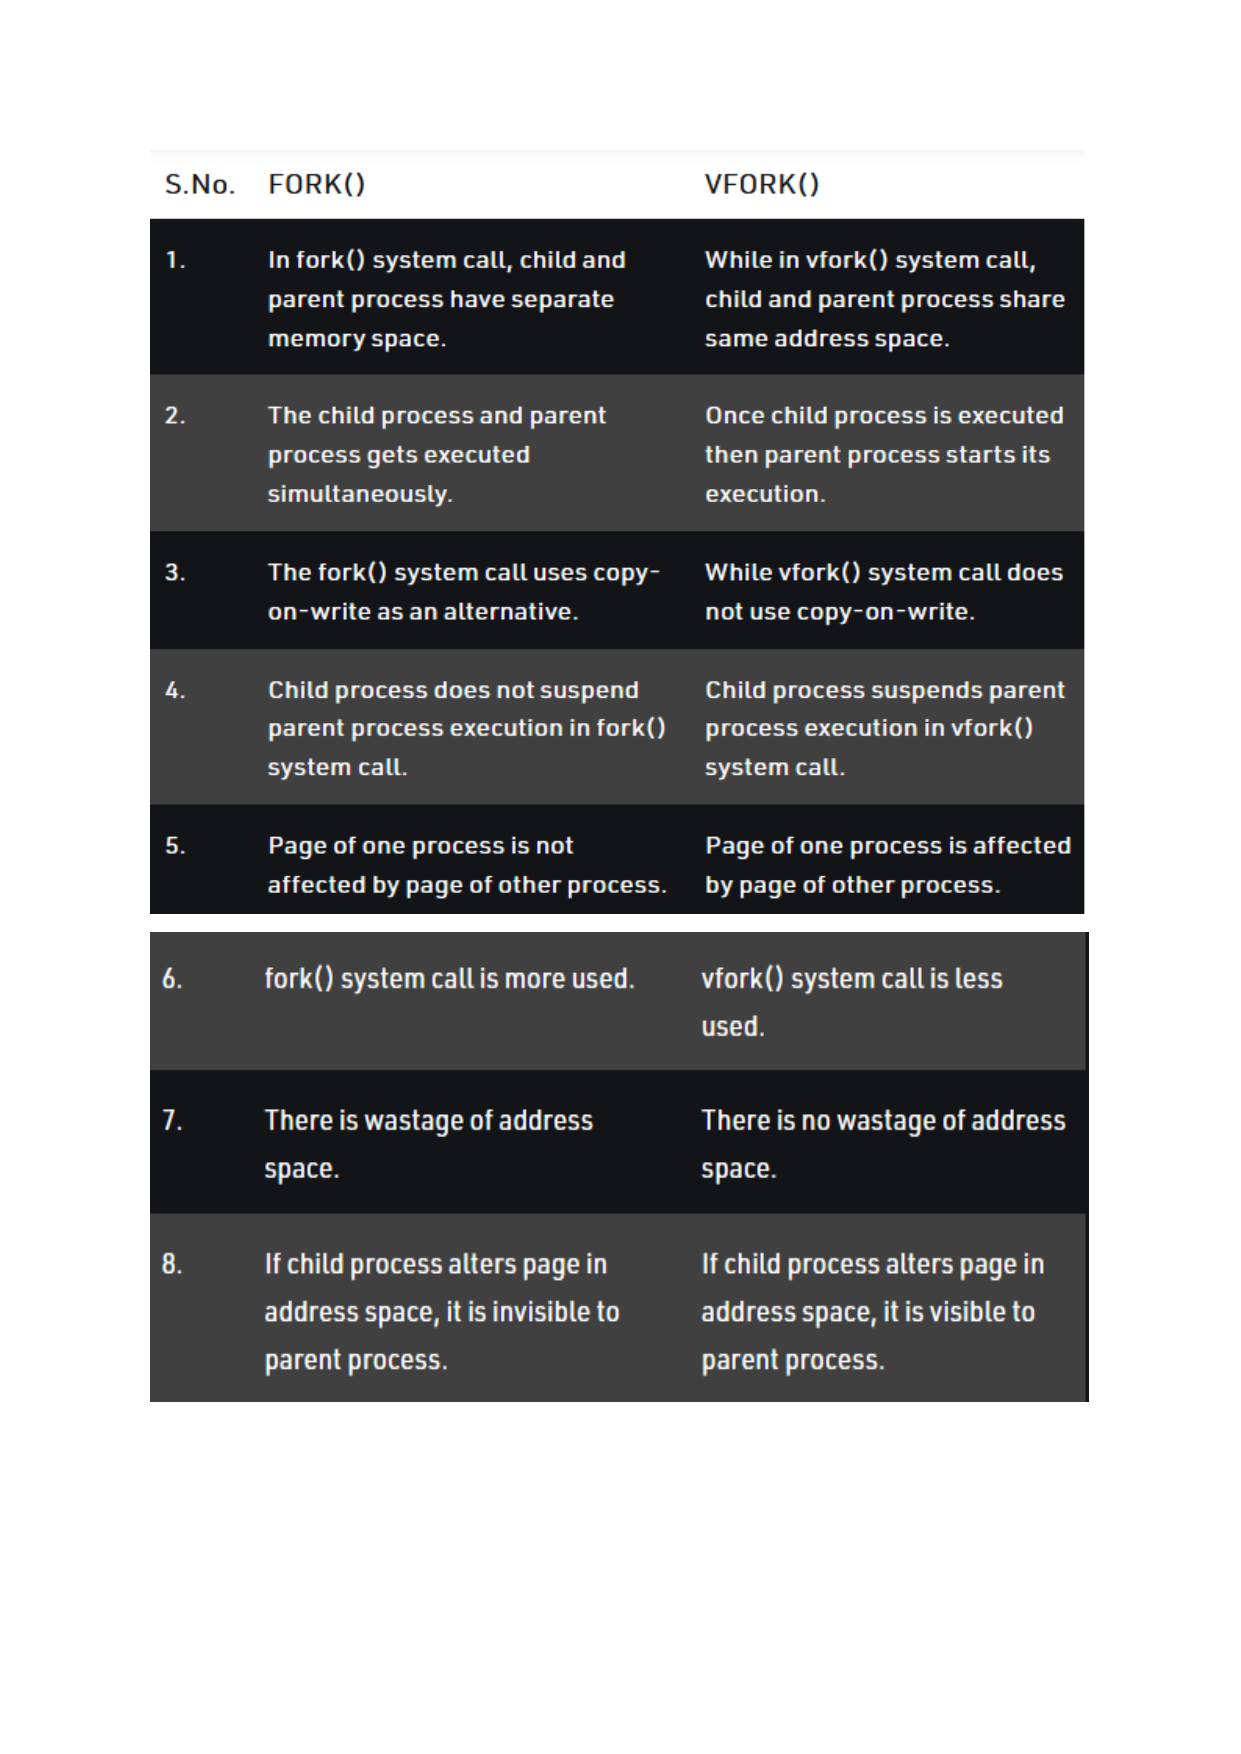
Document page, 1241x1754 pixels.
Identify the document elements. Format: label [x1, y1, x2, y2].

picture [150, 150, 1085, 914]
picture [150, 932, 1089, 1402]
